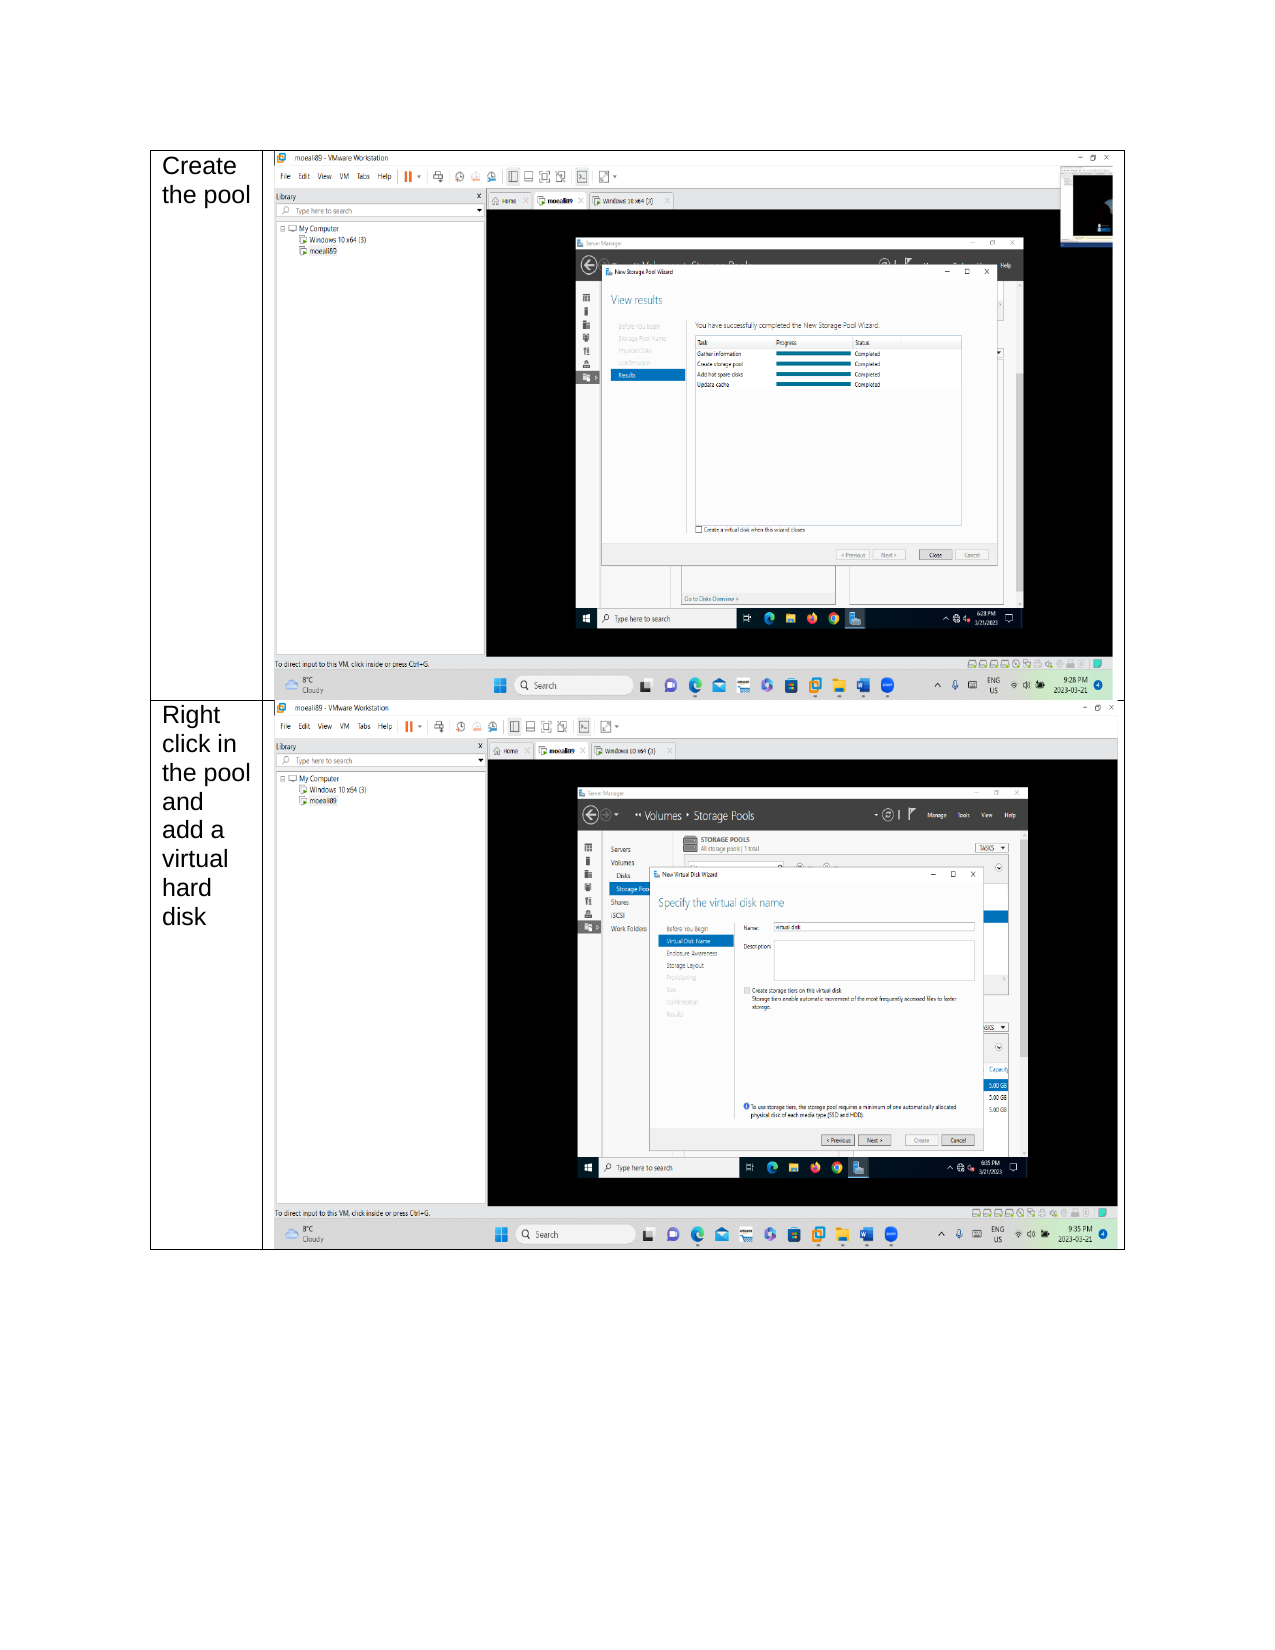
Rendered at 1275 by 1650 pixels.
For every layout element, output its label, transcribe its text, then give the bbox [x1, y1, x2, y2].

table_cell [1118, 701, 1124, 1249]
picture [274, 151, 1118, 1249]
table_cell [263, 151, 274, 699]
table_cell [263, 701, 274, 1249]
table_cell Create the pool [151, 151, 262, 699]
table_cell [1113, 151, 1124, 699]
table_cell Right click in the pool and add a virtual hard disk [151, 701, 262, 1249]
